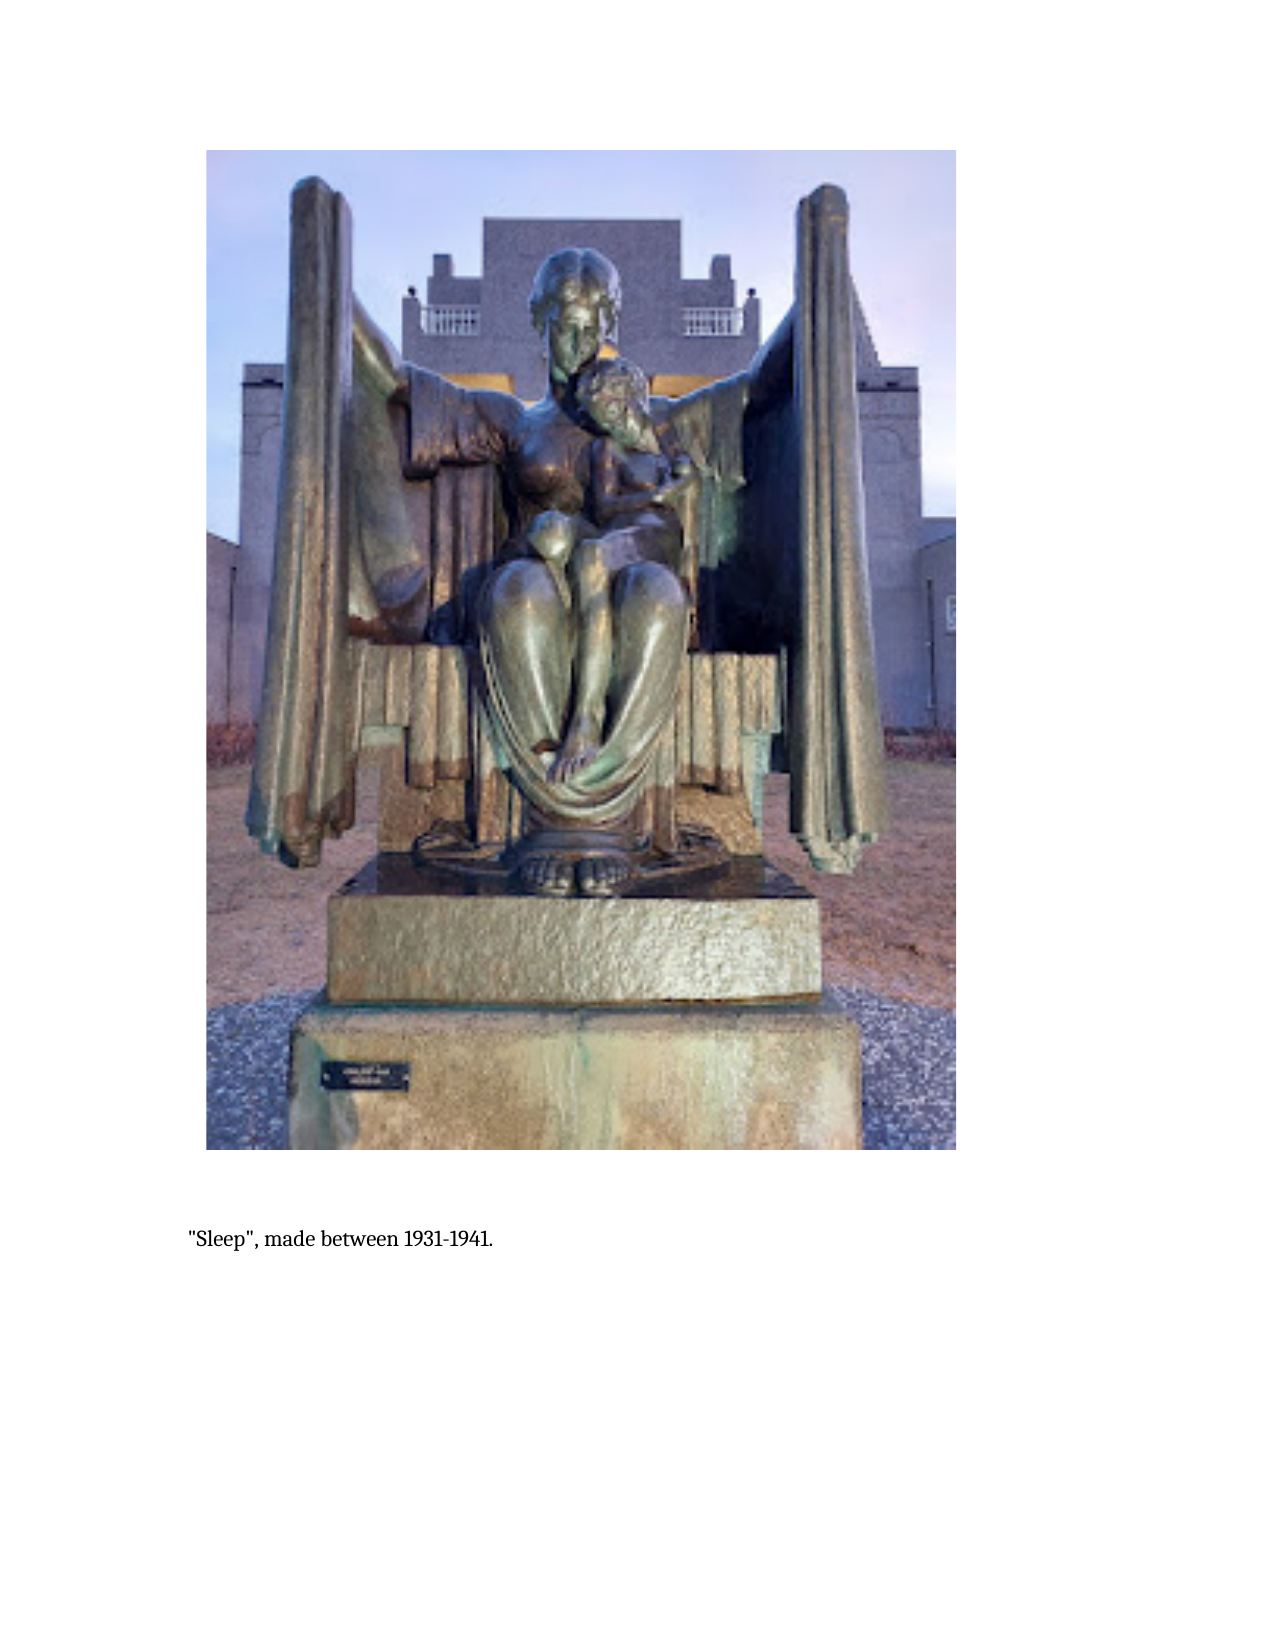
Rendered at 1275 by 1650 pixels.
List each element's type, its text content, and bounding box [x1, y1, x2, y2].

picture [206, 150, 957, 1150]
text "Sleep", made between 1931-1941. [187, 1226, 1087, 1252]
